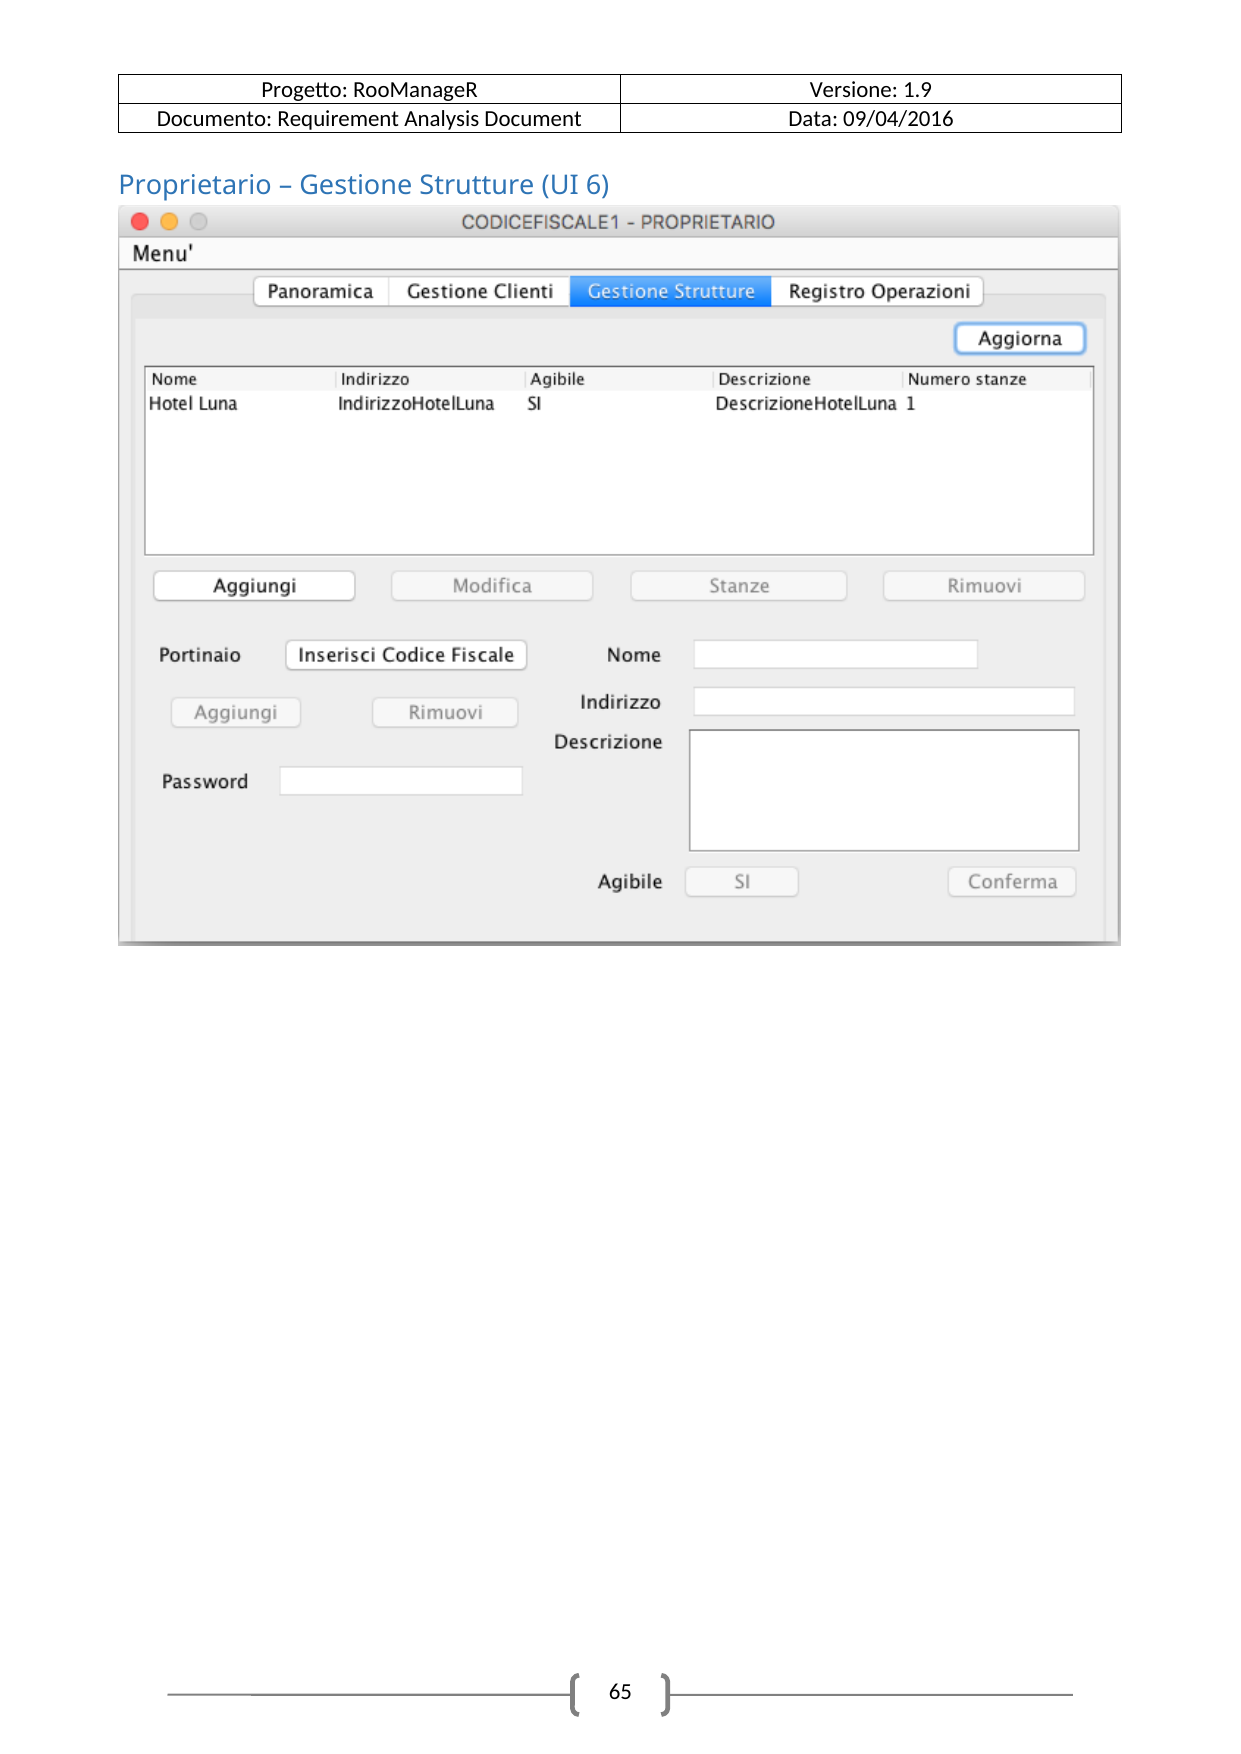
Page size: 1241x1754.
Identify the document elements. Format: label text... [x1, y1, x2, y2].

subtitle Proprietario – Gestione Strutture (UI 6) [118, 165, 1122, 202]
picture [118, 205, 1121, 946]
